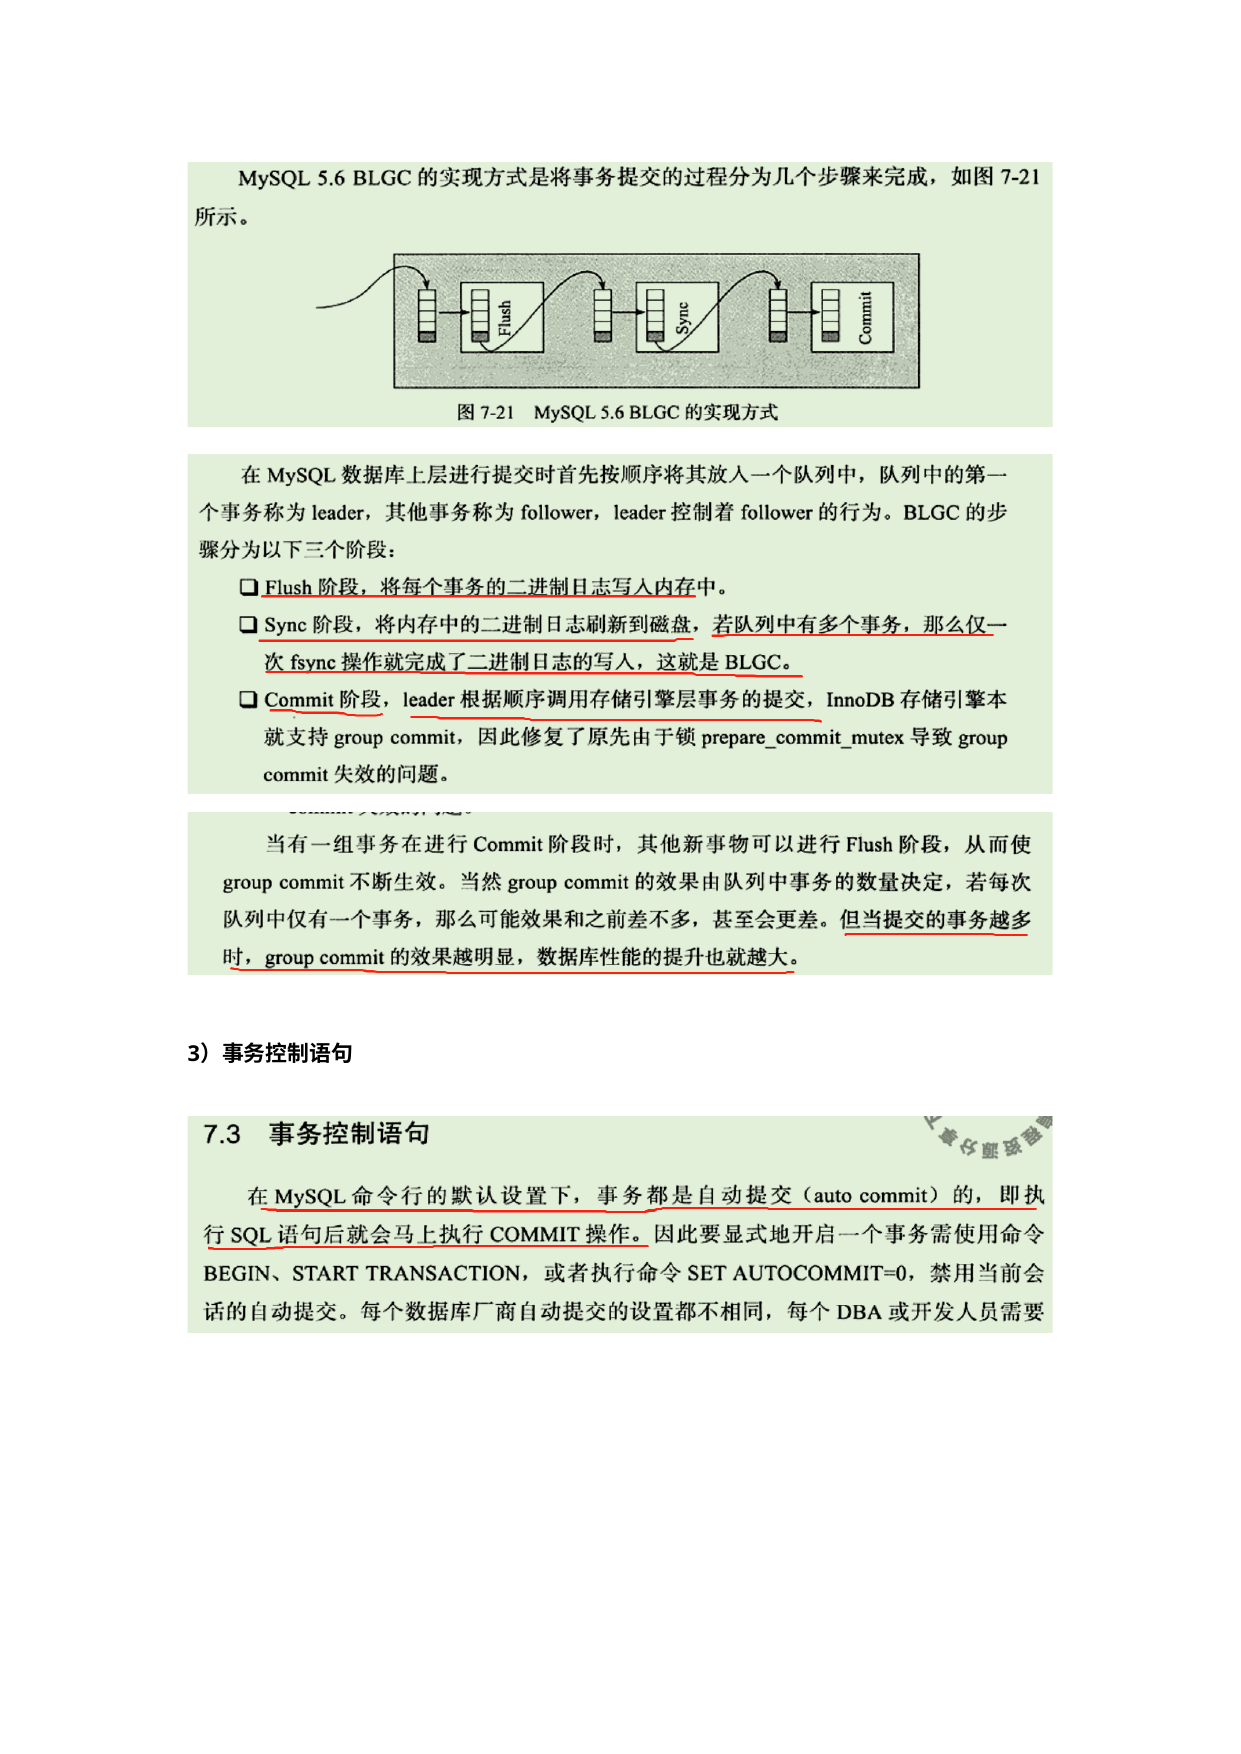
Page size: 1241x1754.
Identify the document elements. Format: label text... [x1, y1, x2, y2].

picture [187, 162, 1053, 427]
subtitle 3）事务控制语句 [187, 1036, 1053, 1069]
picture [187, 812, 1053, 975]
picture [187, 1116, 1053, 1333]
picture [187, 454, 1053, 794]
